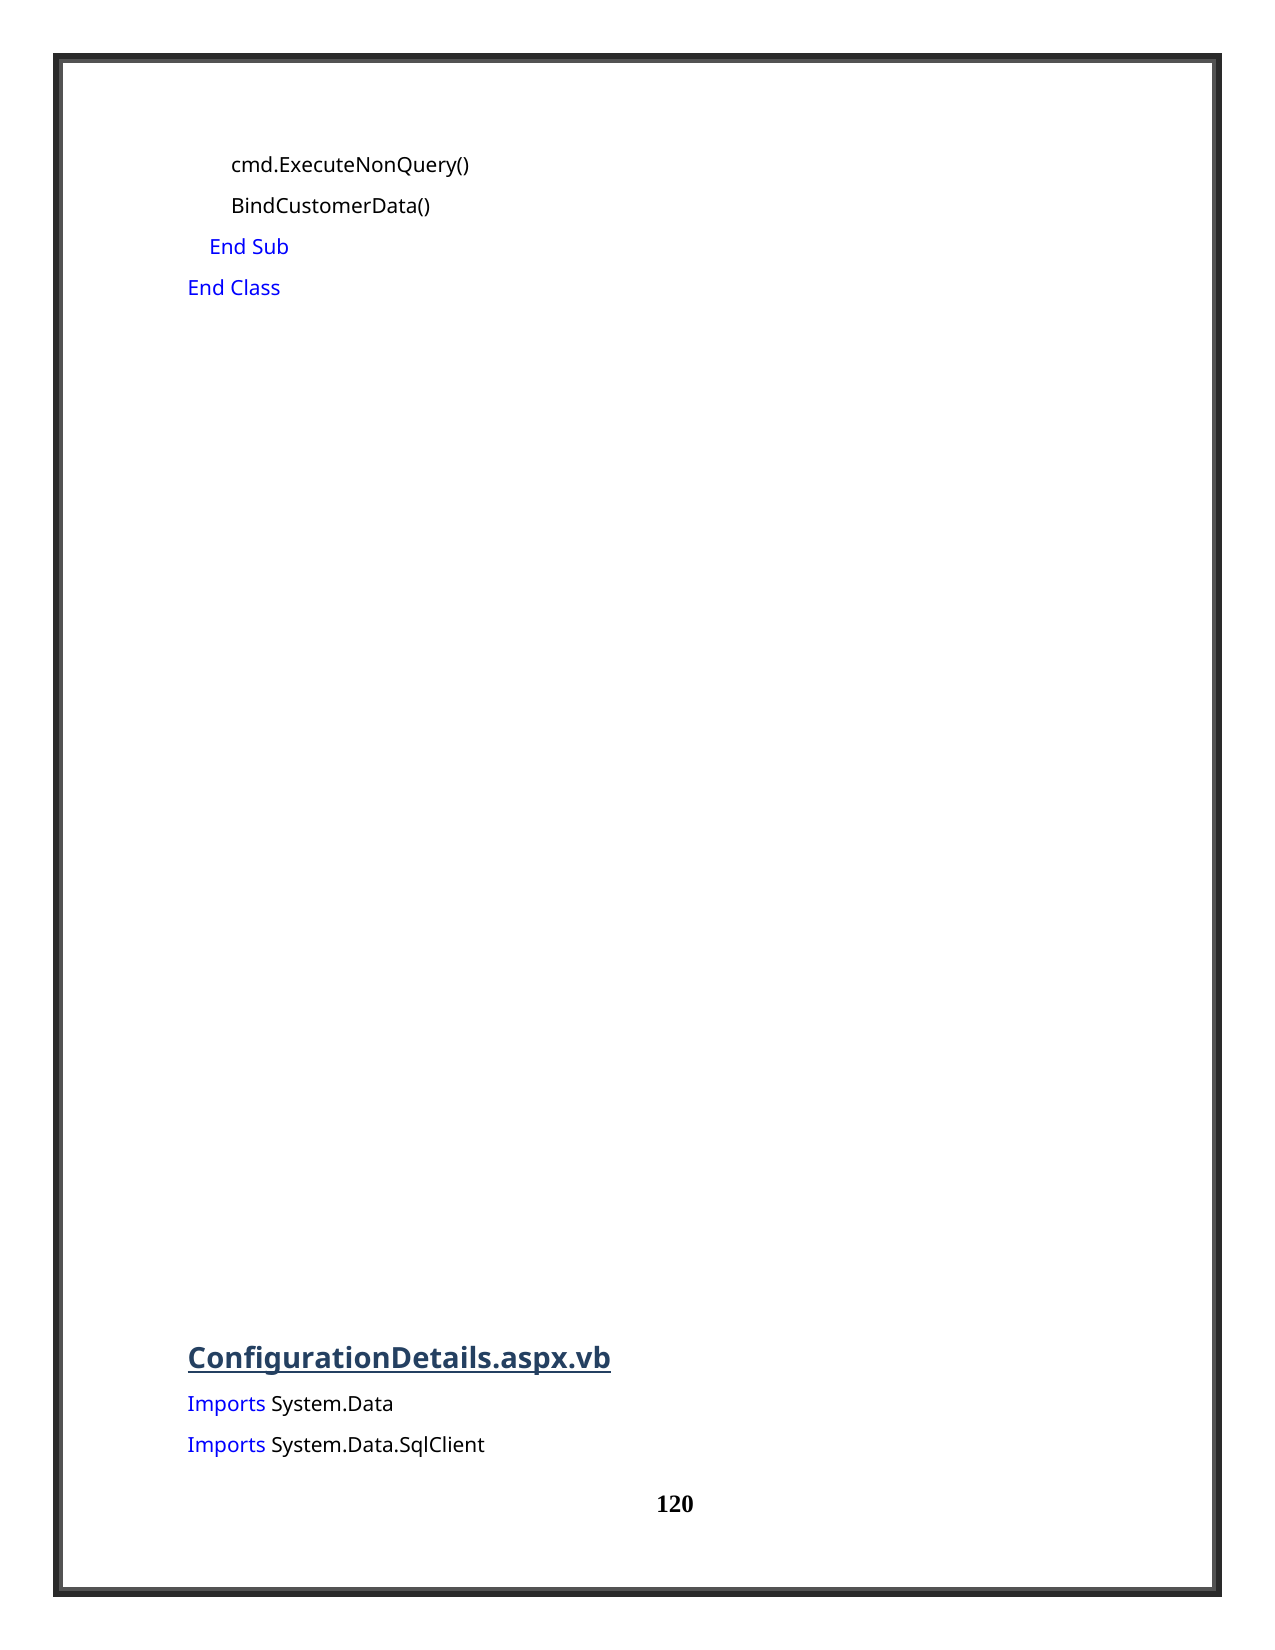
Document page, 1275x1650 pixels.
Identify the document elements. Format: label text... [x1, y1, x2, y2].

text ConfigurationDetails.aspx.vb [187, 1337, 1087, 1377]
text Imports System.Data [187, 1389, 1087, 1418]
text End Sub [187, 232, 1087, 260]
text End Class [187, 273, 1087, 301]
text Imports System.Data.SqlClient [187, 1430, 1087, 1459]
text BindCustomerData() [187, 191, 1087, 219]
text cmd.ExecuteNonQuery() [187, 150, 1087, 178]
